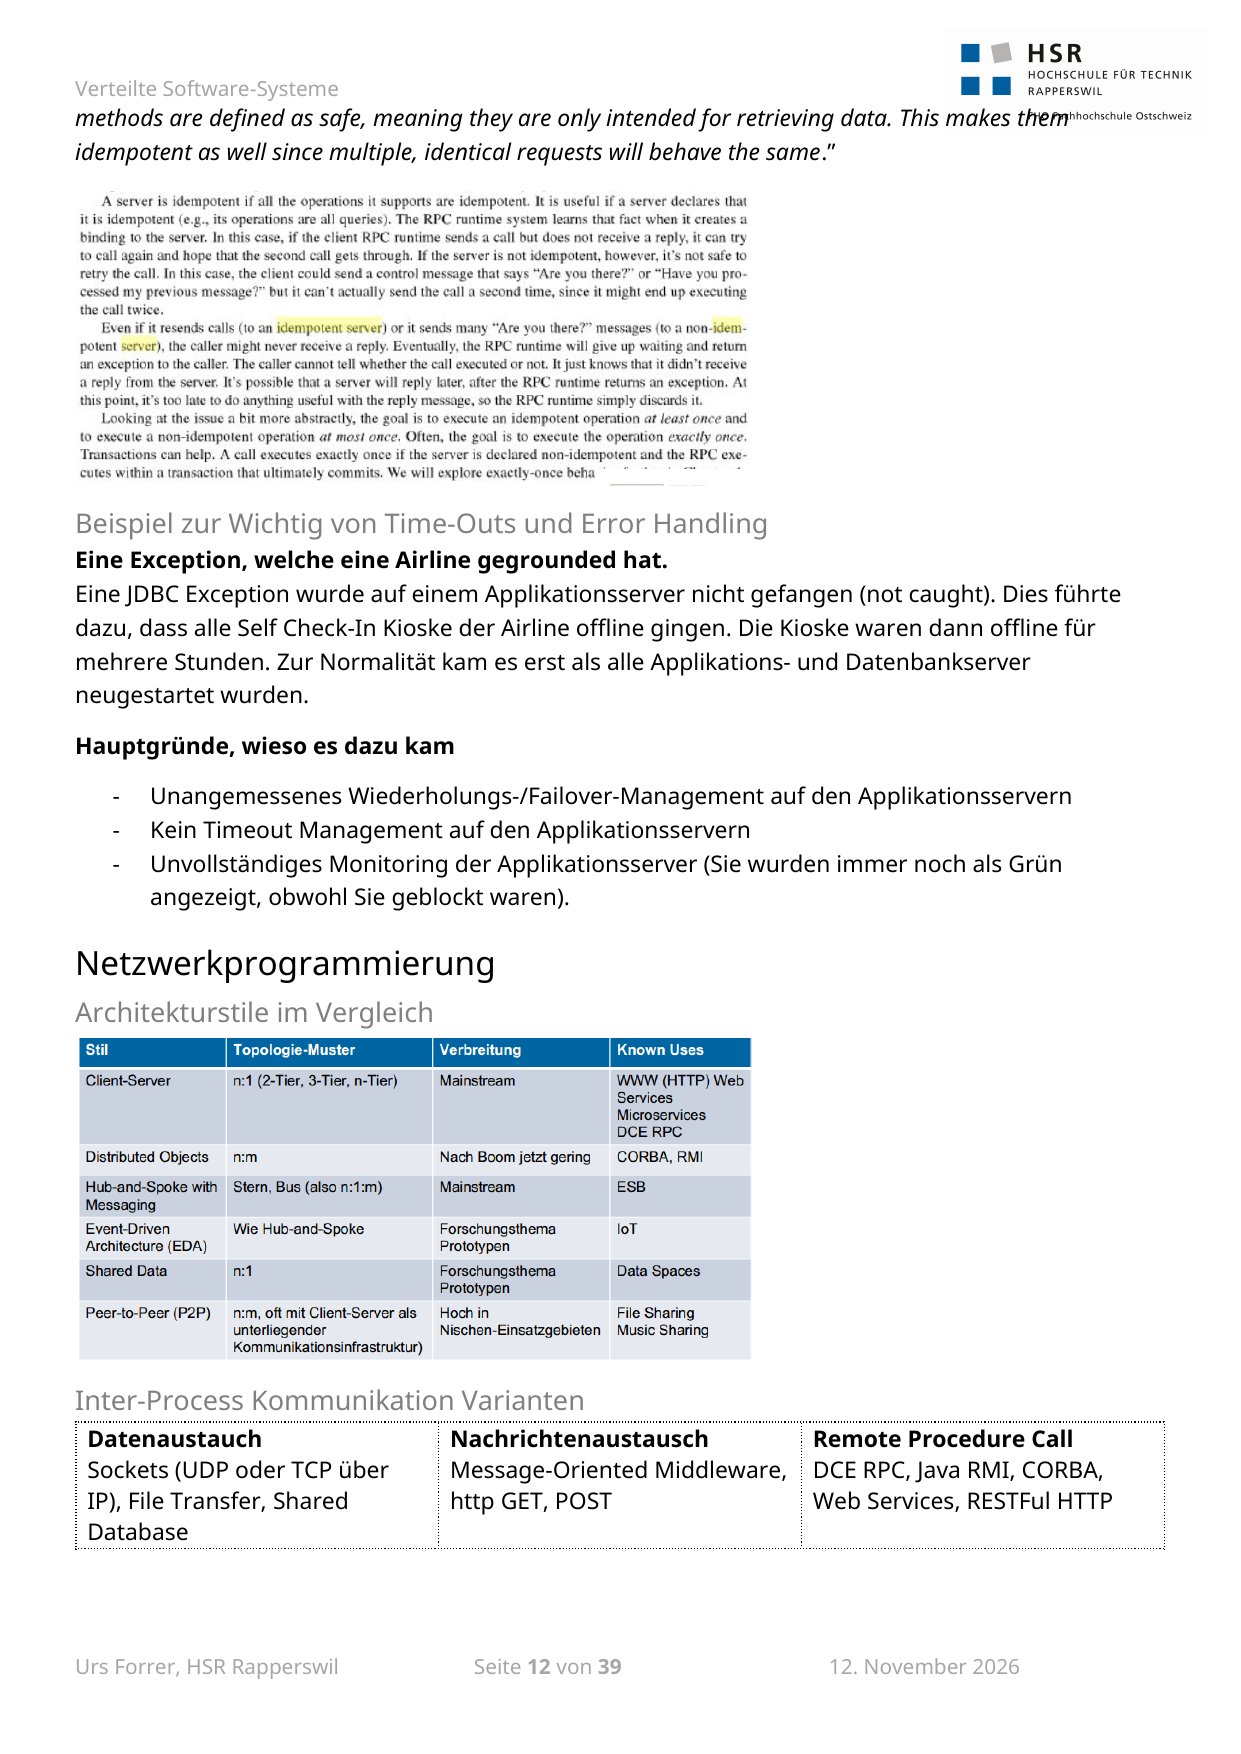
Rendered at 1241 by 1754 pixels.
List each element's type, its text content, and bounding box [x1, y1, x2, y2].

picture [75, 186, 769, 486]
text Hauptgründe, wieso es dazu kam [75, 729, 1165, 761]
subtitle Inter-Process Kommunikation Varianten [75, 1381, 1165, 1418]
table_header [439, 1421, 801, 1548]
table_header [801, 1421, 1164, 1548]
picture [943, 29, 1210, 134]
picture [75, 1032, 755, 1362]
subtitle Netzwerkprogrammierung [75, 940, 1165, 985]
table_header Datenaustauch Sockets (UDP oder TCP über IP), File Transfer, Shared Database [76, 1421, 438, 1548]
subtitle Architekturstile im Vergleich [75, 993, 1165, 1030]
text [75, 102, 1165, 167]
list Unangemessenes Wiederholungs-/Failover-Management auf den Applikationsservern [112, 780, 1165, 811]
subtitle Beispiel zur Wichtig von Time-Outs und Error Handling [75, 504, 1165, 541]
text Eine Exception, welche eine Airline gegrounded hat. Eine JDBC Exception wurde auf einem Applikationsserver nicht gefangen (not caught). Dies führte dazu, dass alle Self Check-In Kioske der Airline offline gingen. Die Kioske waren dann offline für mehrere Stunden. Zur Normalität kam es erst als alle Applikations- und Datenbankserver neugestartet wurden. [75, 544, 1165, 710]
list Kein Timeout Management auf den Applikationsservern [112, 814, 1165, 845]
list Unvollständiges Monitoring der Applikationsserver (Sie wurden immer noch als Grün angezeigt, obwohl Sie geblockt waren). [112, 847, 1165, 912]
